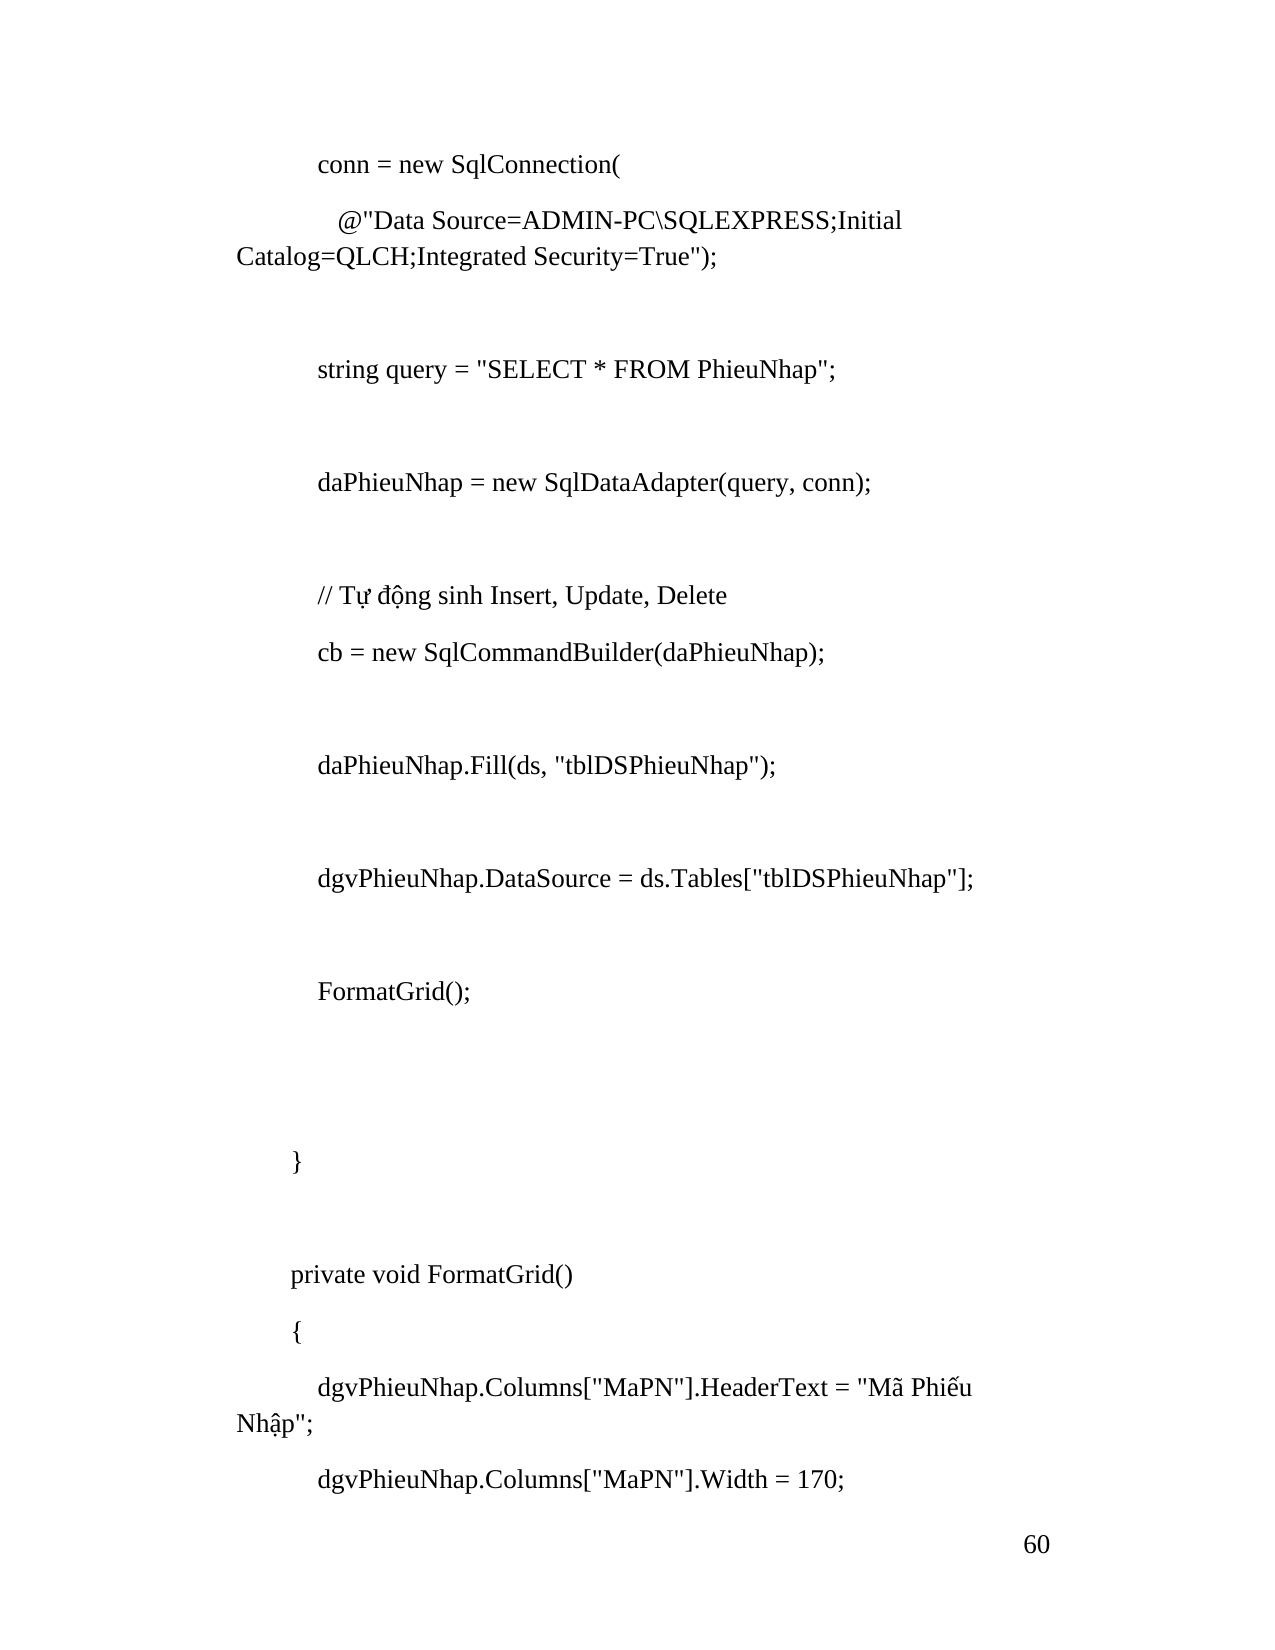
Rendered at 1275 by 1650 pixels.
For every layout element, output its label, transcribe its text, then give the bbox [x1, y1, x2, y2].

text dgvPhieuNhap.Columns["MaPN"].Width = 170; [236, 1463, 1050, 1495]
text dgvPhieuNhap.Columns["MaPN"].HeaderText = "Mã Phiếu Nhập"; [236, 1371, 1050, 1438]
text daPhieuNhap.Fill(ds, "tblDSPhieuNhap"); [236, 749, 1050, 780]
text dgvPhieuNhap.DataSource = ds.Tables["tblDSPhieuNhap"]; [236, 862, 1050, 893]
text } [236, 1145, 1050, 1176]
text @"Data Source=ADMIN-PC\SQLEXPRESS;Initial Catalog=QLCH;Integrated Security=True"); [236, 204, 1050, 271]
text cb = new SqlCommandBuilder(daPhieuNhap); [236, 636, 1050, 667]
text private void FormatGrid() [236, 1258, 1050, 1289]
text daPhieuNhap = new SqlDataAdapter(query, conn); [236, 466, 1050, 497]
text // Tự động sinh Insert, Update, Delete [236, 579, 1050, 611]
text { [236, 1315, 1050, 1346]
text FormatGrid(); [236, 975, 1050, 1006]
text string query = "SELECT * FROM PhieuNhap"; [236, 353, 1050, 384]
text conn = new SqlConnection( [236, 148, 1050, 179]
